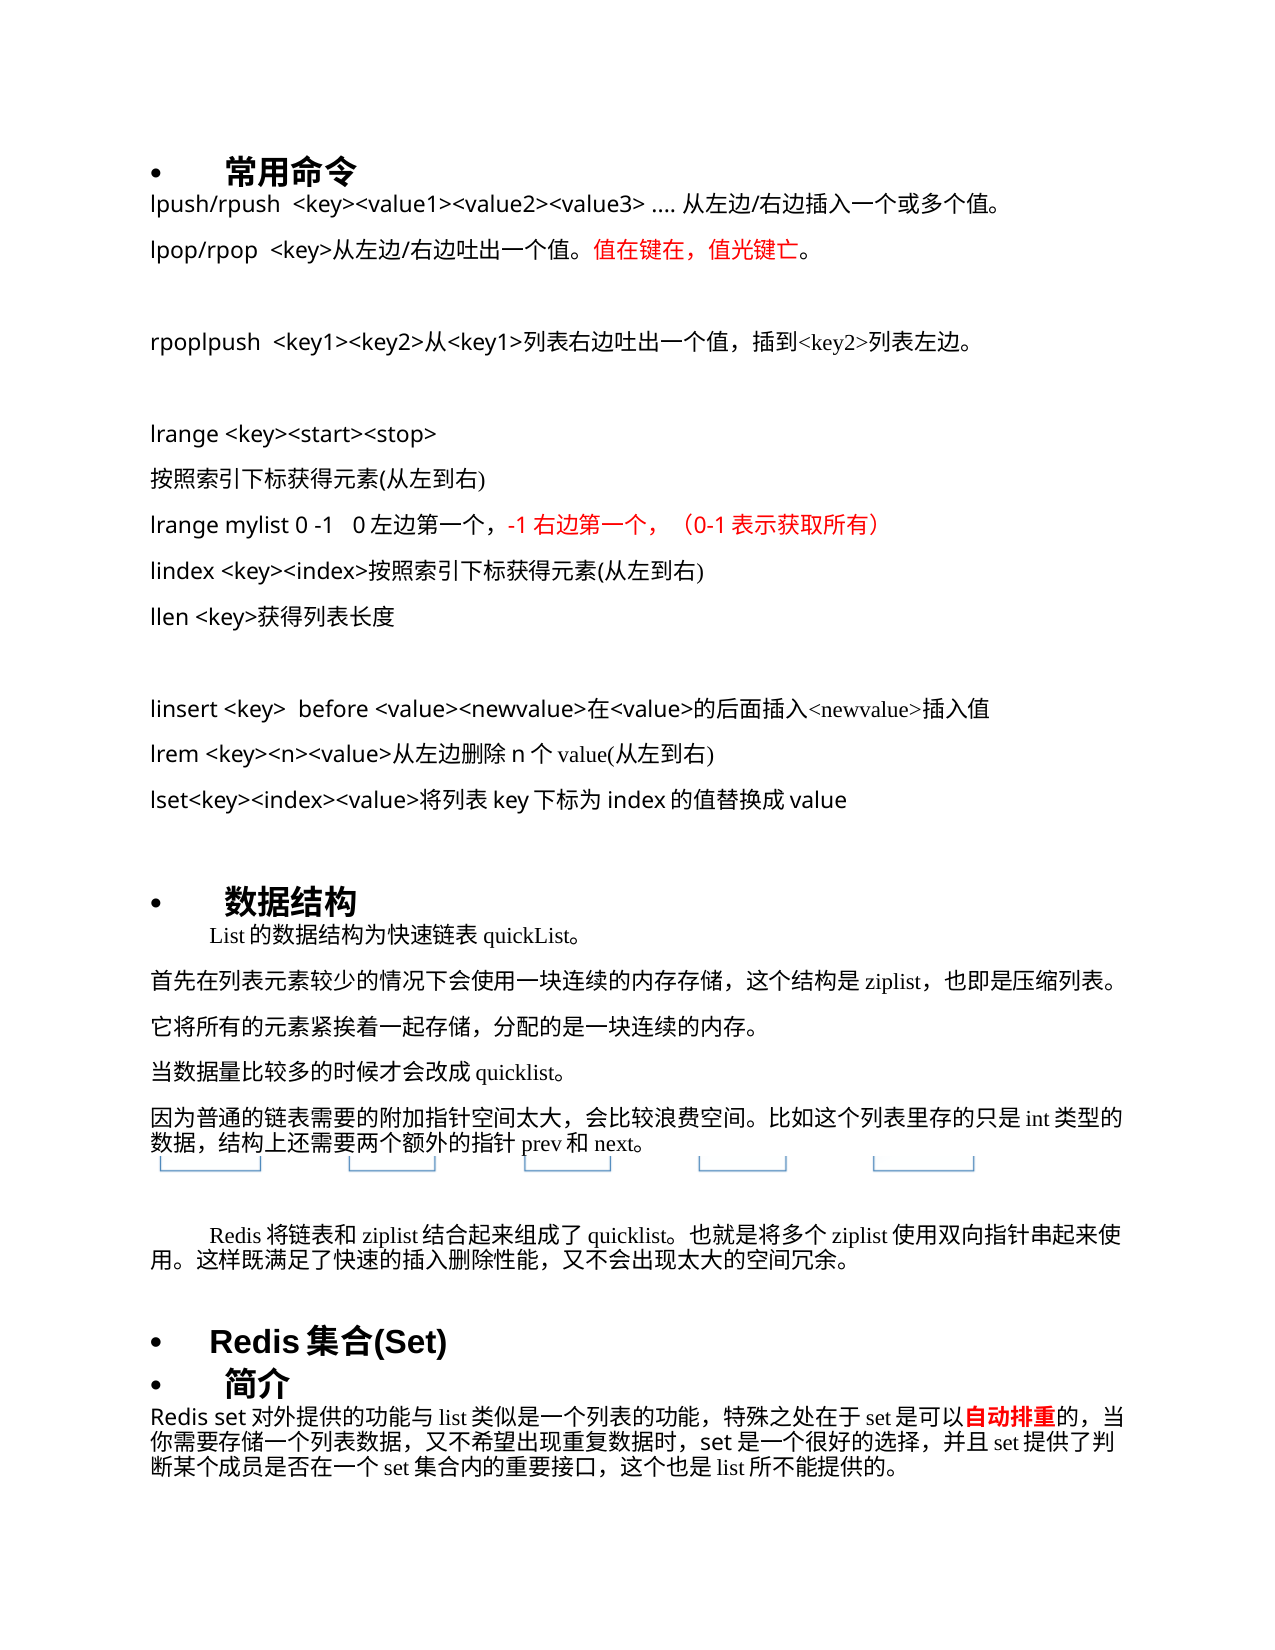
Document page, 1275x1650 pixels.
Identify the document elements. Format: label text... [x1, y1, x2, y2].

list Redis集合(Set) [150, 1319, 1125, 1362]
text 按照索引下标获得元素(从左到右) [150, 468, 1125, 493]
list 简介 [150, 1362, 1125, 1405]
text List的数据结构为快速链表quickList。 [209, 923, 1125, 948]
text Redis将链表和ziplist结合起来组成了quicklist。也就是将多个ziplist使用双向指针串起来使用。这样既满足了快速的插入删除性能，又不会出现太大的空间冗余。 [150, 1223, 1125, 1273]
text lrange mylist 0 -1 0左边第一个，-1右边第一个，（0-1表示获取所有） [150, 514, 1125, 539]
text lindex <key><index>按照索引下标获得元素(从左到右) [150, 559, 1125, 584]
text Redis set对外提供的功能与list类似是一个列表的功能，特殊之处在于set是可以自动排重的，当你需要存储一个列表数据，又不希望出现重复数据时，set是一个很好的选择，并且set提供了判断某个成员是否在一个set集合内的重要接口，这个也是list所不能提供的。 [150, 1405, 1125, 1480]
text lrange <key><start><stop> [150, 422, 1125, 447]
text lpush/rpush <key><value1><value2><value3> .... 从左边/右边插入一个或多个值。 [150, 193, 1125, 218]
text linsert <key> before <value><newvalue>在<value>的后面插入<newvalue>插入值 [150, 697, 1125, 722]
text 当数据量比较多的时候才会改成quicklist。 [150, 1061, 1125, 1086]
text lpop/rpop <key>从左边/右边吐出一个值。值在键在，值光键亡。 [150, 239, 1125, 264]
text 首先在列表元素较少的情况下会使用一块连续的内存存储，这个结构是ziplist，也即是压缩列表。 [150, 969, 1125, 994]
list 数据结构 [150, 880, 1125, 923]
text lset<key><index><value>将列表key下标为index的值替换成value [150, 789, 1125, 814]
text llen <key>获得列表长度 [150, 605, 1125, 630]
list 常用命令 [150, 150, 1125, 193]
text lrem <key><n><value>从左边删除n个value(从左到右) [150, 743, 1125, 768]
text 它将所有的元素紧挨着一起存储，分配的是一块连续的内存。 [150, 1015, 1125, 1040]
text 因为普通的链表需要的附加指针空间太大，会比较浪费空间。比如这个列表里存的只是int类型的数据，结构上还需要两个额外的指针prev和next。 [150, 1107, 1125, 1157]
text rpoplpush <key1><key2>从<key1>列表右边吐出一个值，插到<key2>列表左边。 [150, 330, 1125, 355]
